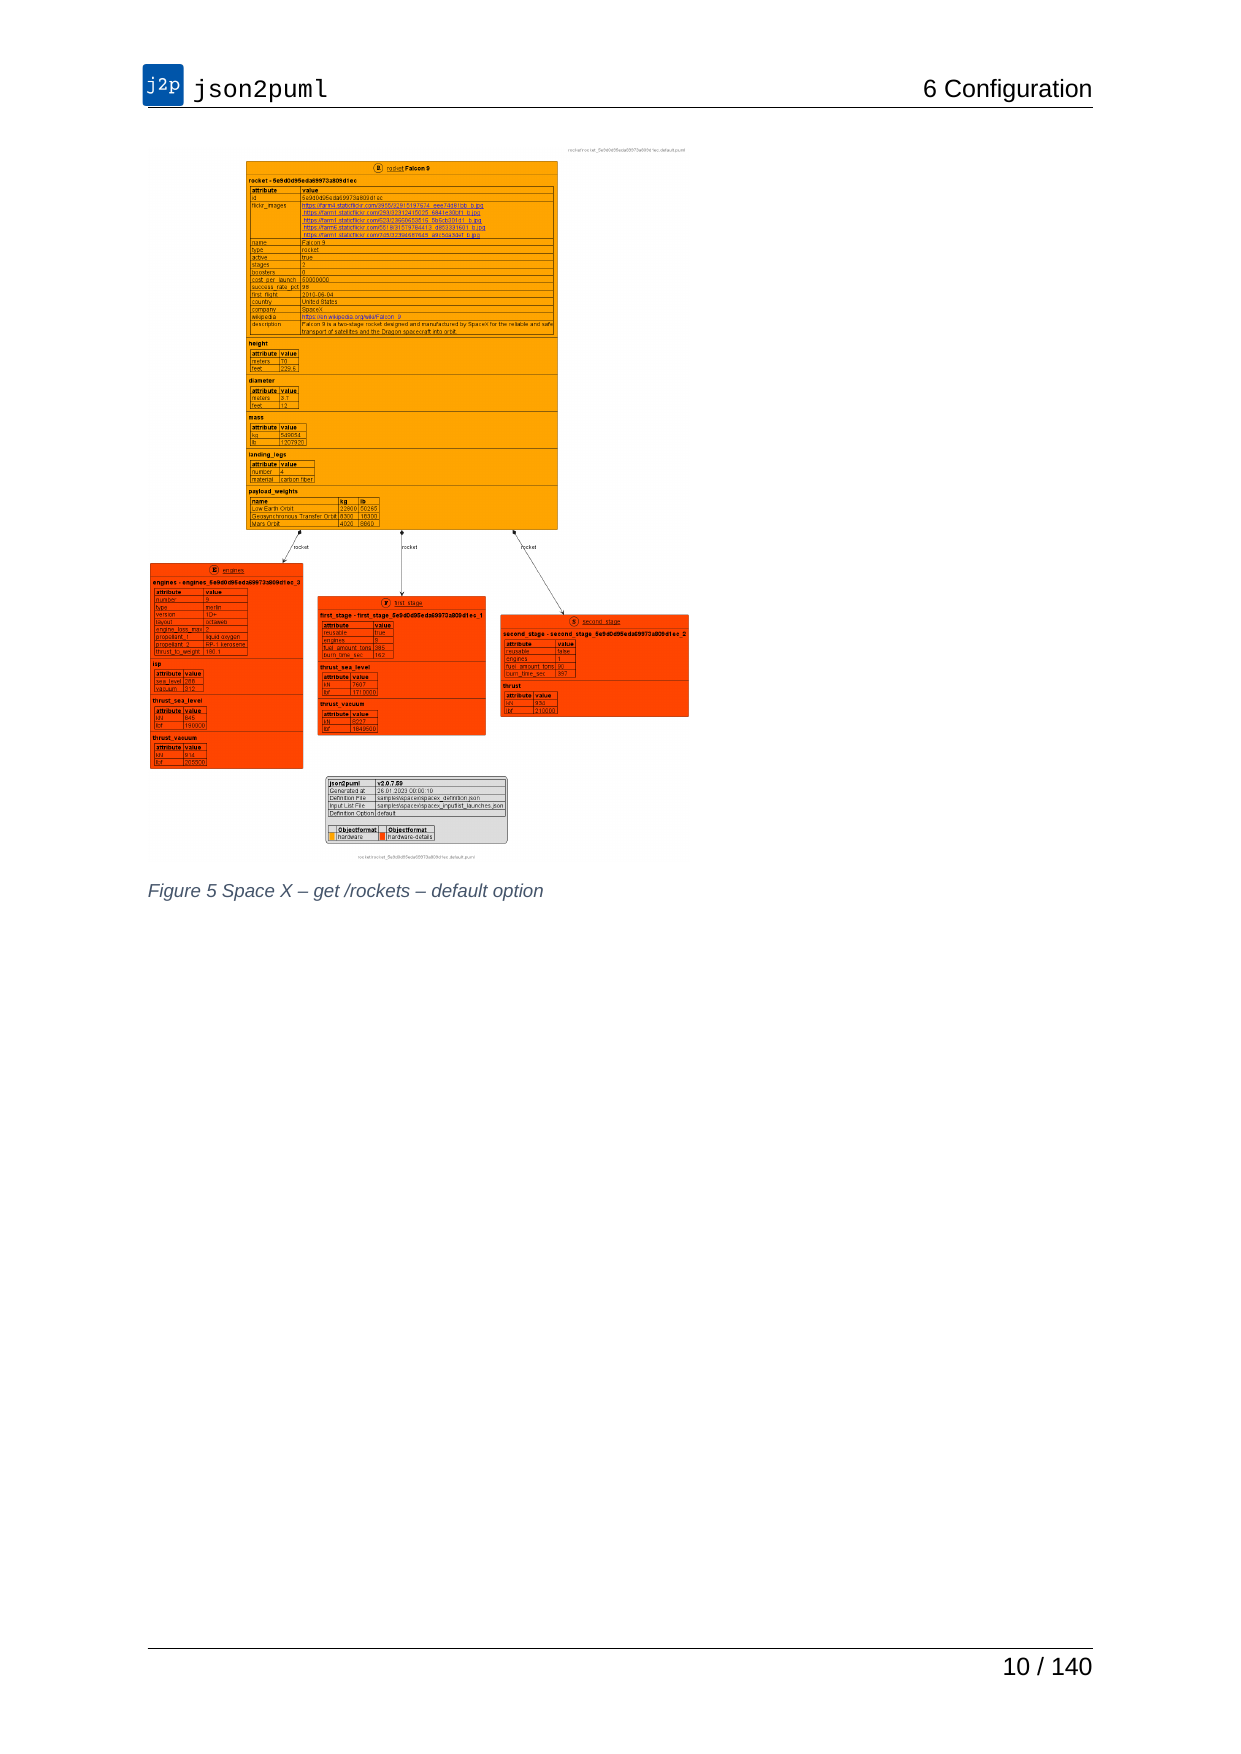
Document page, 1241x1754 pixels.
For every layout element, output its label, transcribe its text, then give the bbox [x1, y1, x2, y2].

picture [142, 64, 184, 106]
picture [147, 147, 691, 862]
text Figure 5 Space X – get /rockets – default option [148, 880, 1093, 902]
